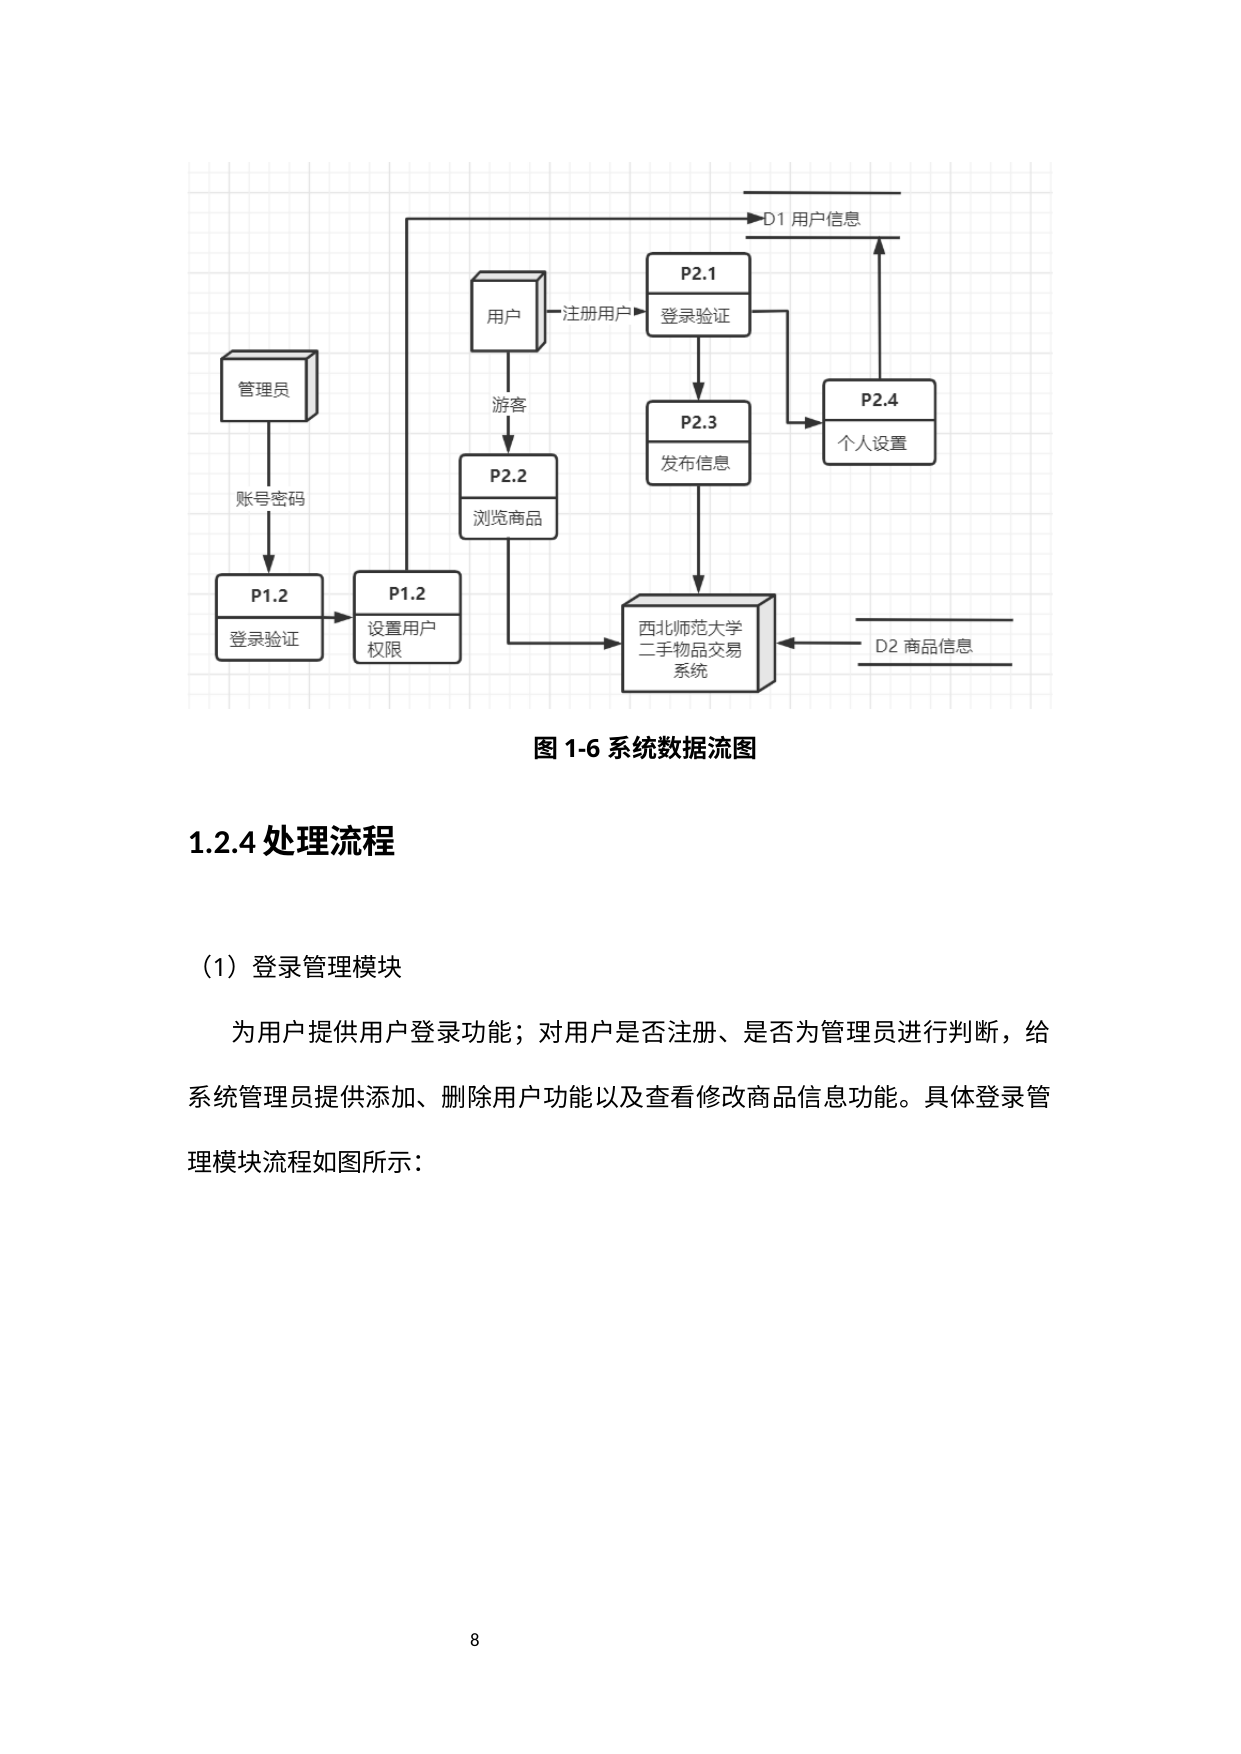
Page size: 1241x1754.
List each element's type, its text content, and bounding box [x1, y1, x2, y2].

picture [187, 162, 1053, 709]
text 图1-6 系统数据流图 [187, 714, 1053, 779]
text （1）登录管理模块 [187, 933, 1053, 998]
text 为用户提供用户登录功能；对用户是否注册、是否为管理员进行判断，给系统管理员提供添加、删除用户功能以及查看修改商品信息功能。具体登录管理模块流程如图所示： [187, 998, 1053, 1193]
subtitle 1.2.4处理流程 [187, 807, 1053, 872]
